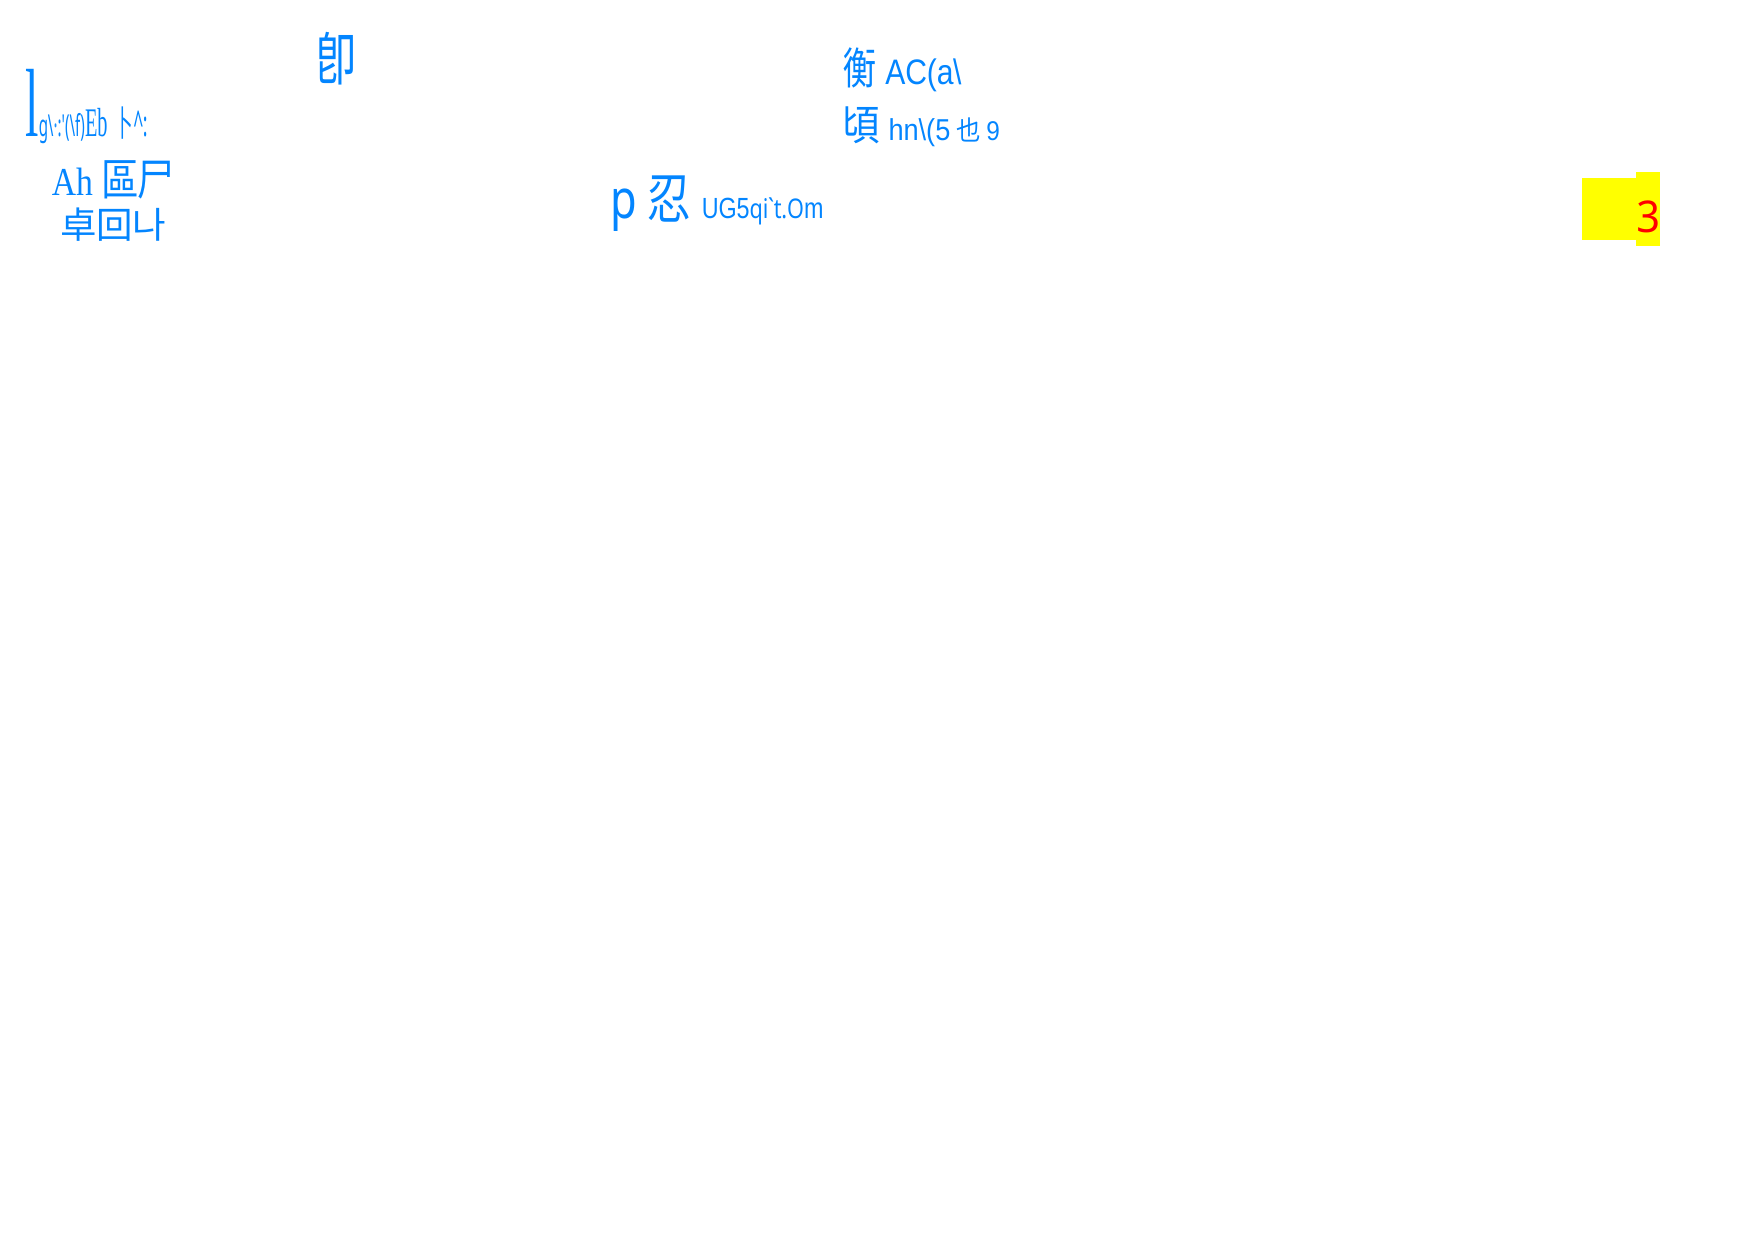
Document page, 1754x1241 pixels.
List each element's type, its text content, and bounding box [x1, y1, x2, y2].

text 卓回나 [60, 204, 182, 247]
text p忍UG5qi`t.Om 3 [610, 161, 1754, 233]
text 衡AC(a\ [844, 37, 1754, 96]
text Ah區尸 [52, 161, 182, 204]
text lg\·:'(\f)Eb卜^: 卽 [25, 37, 741, 161]
text 頃hn\(5也9 [842, 96, 1754, 152]
